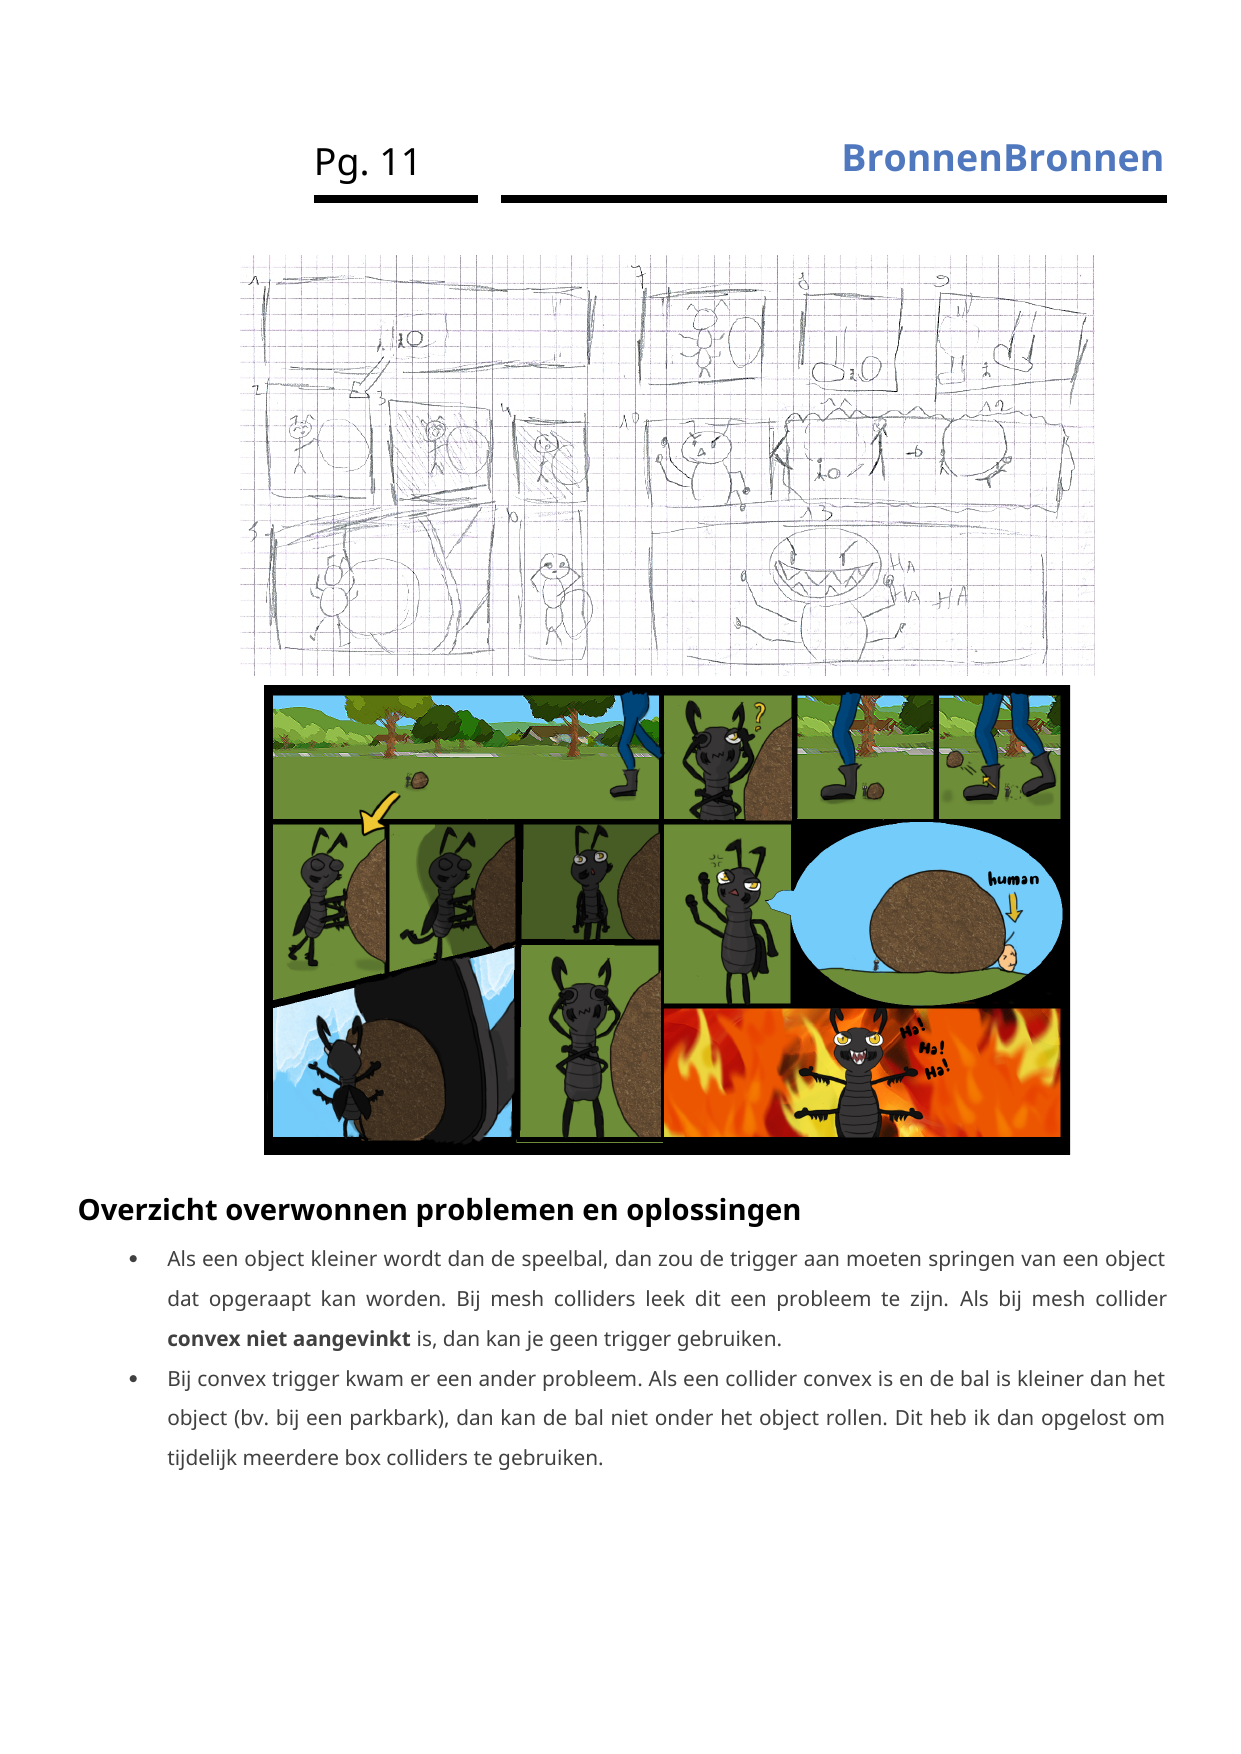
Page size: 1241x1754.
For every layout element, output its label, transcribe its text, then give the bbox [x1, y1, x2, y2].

picture [240, 255, 1095, 676]
list Als een object kleiner wordt dan de speelbal, dan zou de trigger aan moeten springen van een object dat opgeraapt kan worden. Bij mesh colliders leek dit een probleem te zijn. Als bij mesh collider convex niet aangevinkt is, dan kan je geen trigger gebruiken. [129, 1244, 1167, 1352]
list Bij convex trigger kwam er een ander probleem. Als een collider convex is en de bal is kleiner dan het object (bv. bij een parkbark), dan kan de bal niet onder het object rollen. Dit heb ik dan opgelost om tijdelijk meerdere box colliders te gebruiken. [129, 1364, 1167, 1472]
picture [264, 685, 1071, 1155]
text Overzicht overwonnen problemen en oplossingen [77, 1189, 1167, 1228]
